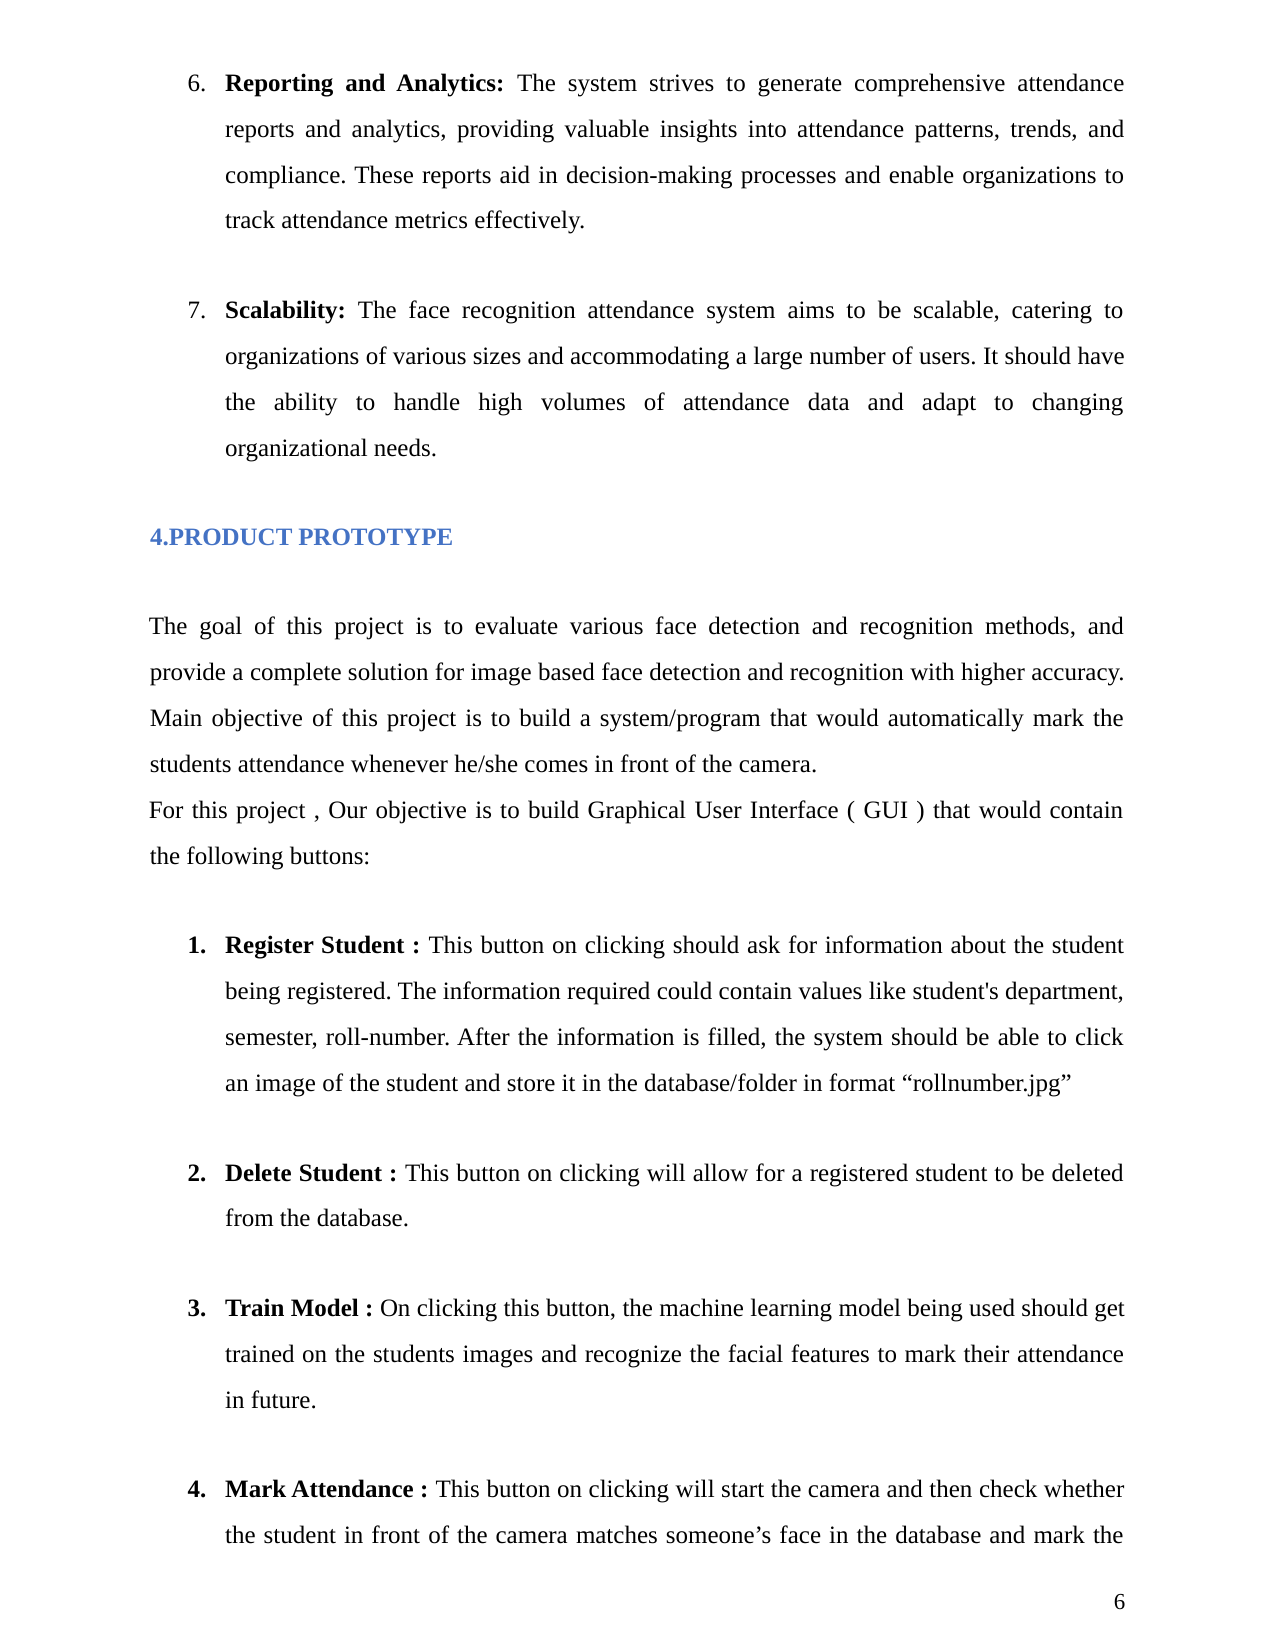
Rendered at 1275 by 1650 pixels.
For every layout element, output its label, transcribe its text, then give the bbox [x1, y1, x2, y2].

list Register Student : This button on clicking should ask for information about the student being registered. The information required could contain values like student's department, semester, roll-number. After the information is filled, the system should be able to click an image of the student and store it in the database/folder in format “rollnumber.jpg” [187, 931, 1125, 1097]
list Train Model : On clicking this button, the machine learning model being used should get trained on the students images and recognize the facial features to mark their attendance in future. [187, 1293, 1125, 1413]
text For this project , Our objective is to build Graphical User Interface ( GUI ) that would contain the following buttons: [148, 795, 1125, 870]
text The goal of this project is to evaluate various face detection and recognition methods, and provide a complete solution for image based face detection and recognition with higher accuracy. Main objective of this project is to build a system/program that would automatically mark the students attendance whenever he/she comes in front of the camera. [148, 611, 1125, 778]
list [187, 1474, 1125, 1549]
list Delete Student : This button on clicking will allow for a registered student to be deleted from the database. [187, 1158, 1125, 1232]
list Reporting and Analytics: The system strives to generate comprehensive attendance reports and analytics, providing valuable insights into attendance patterns, trends, and compliance. These reports aid in decision-making processes and enable organizations to track attendance metrics effectively. [187, 68, 1125, 234]
list Scalability: The face recognition attendance system aims to be scalable, catering to organizations of various sizes and accommodating a large number of users. It should have the ability to handle high volumes of attendance data and adapt to changing organizational needs. [187, 295, 1125, 461]
text 4.PRODUCT PROTOTYPE [150, 522, 1125, 551]
